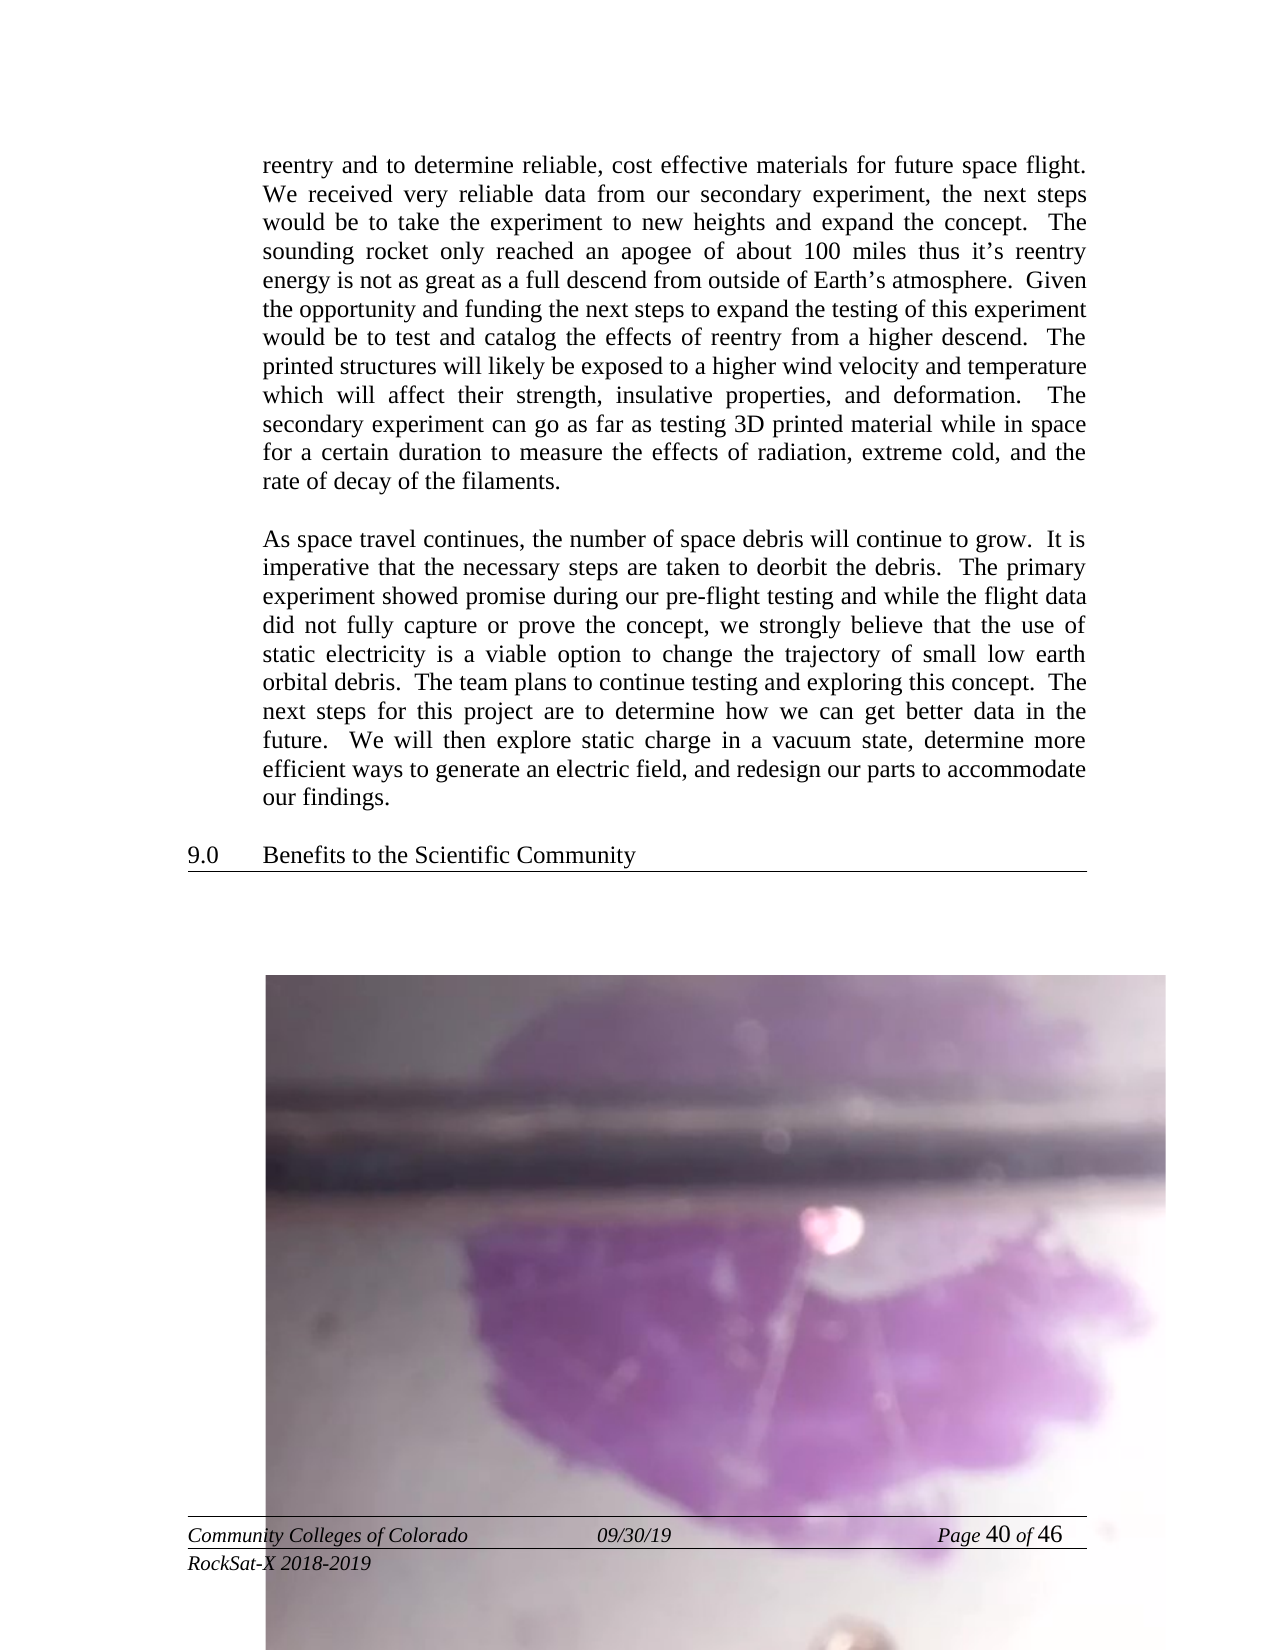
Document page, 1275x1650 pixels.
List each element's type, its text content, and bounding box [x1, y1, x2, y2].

picture [265, 975, 1166, 1650]
text There is a lot that the team has learned from the results of our experiments and there is still a lot to discover. It is important to better understand the effects of reentry and to determine reliable, cost effective materials for future space flight. We received very reliable data from our secondary experiment, the next steps would be to take the experiment to new heights and expand the concept. The sounding rocket only reached an apogee of about 100 miles thus it’s reentry energy is not as great as a full descend from outside of Earth’s atmosphere. Given the opportunity and funding the next steps to expand the testing of this experiment would be to test and catalog the effects of reentry from a higher descend. The printed structures will likely be exposed to a higher wind velocity and temperature which will affect their strength, insulative properties, and deformation. The secondary experiment can go as far as testing 3D printed material while in space for a certain duration to measure the effects of radiation, extreme cold, and the rate of decay of the filaments. [187, 150, 1087, 495]
text As space travel continues, the number of space debris will continue to grow. It is imperative that the necessary steps are taken to deorbit the debris. The primary experiment showed promise during our pre-flight testing and while the flight data did not fully capture or prove the concept, we strongly believe that the use of static electricity is a viable option to change the trajectory of small low earth orbital debris. The team plans to continue testing and exploring this concept. The next steps for this project are to determine how we can get better data in the future. We will then explore static charge in a vacuum state, determine more efficient ways to generate an electric field, and redesign our parts to accommodate our findings. [187, 524, 1087, 811]
text 9.0 Benefits to the Scientific Community [187, 840, 1087, 872]
